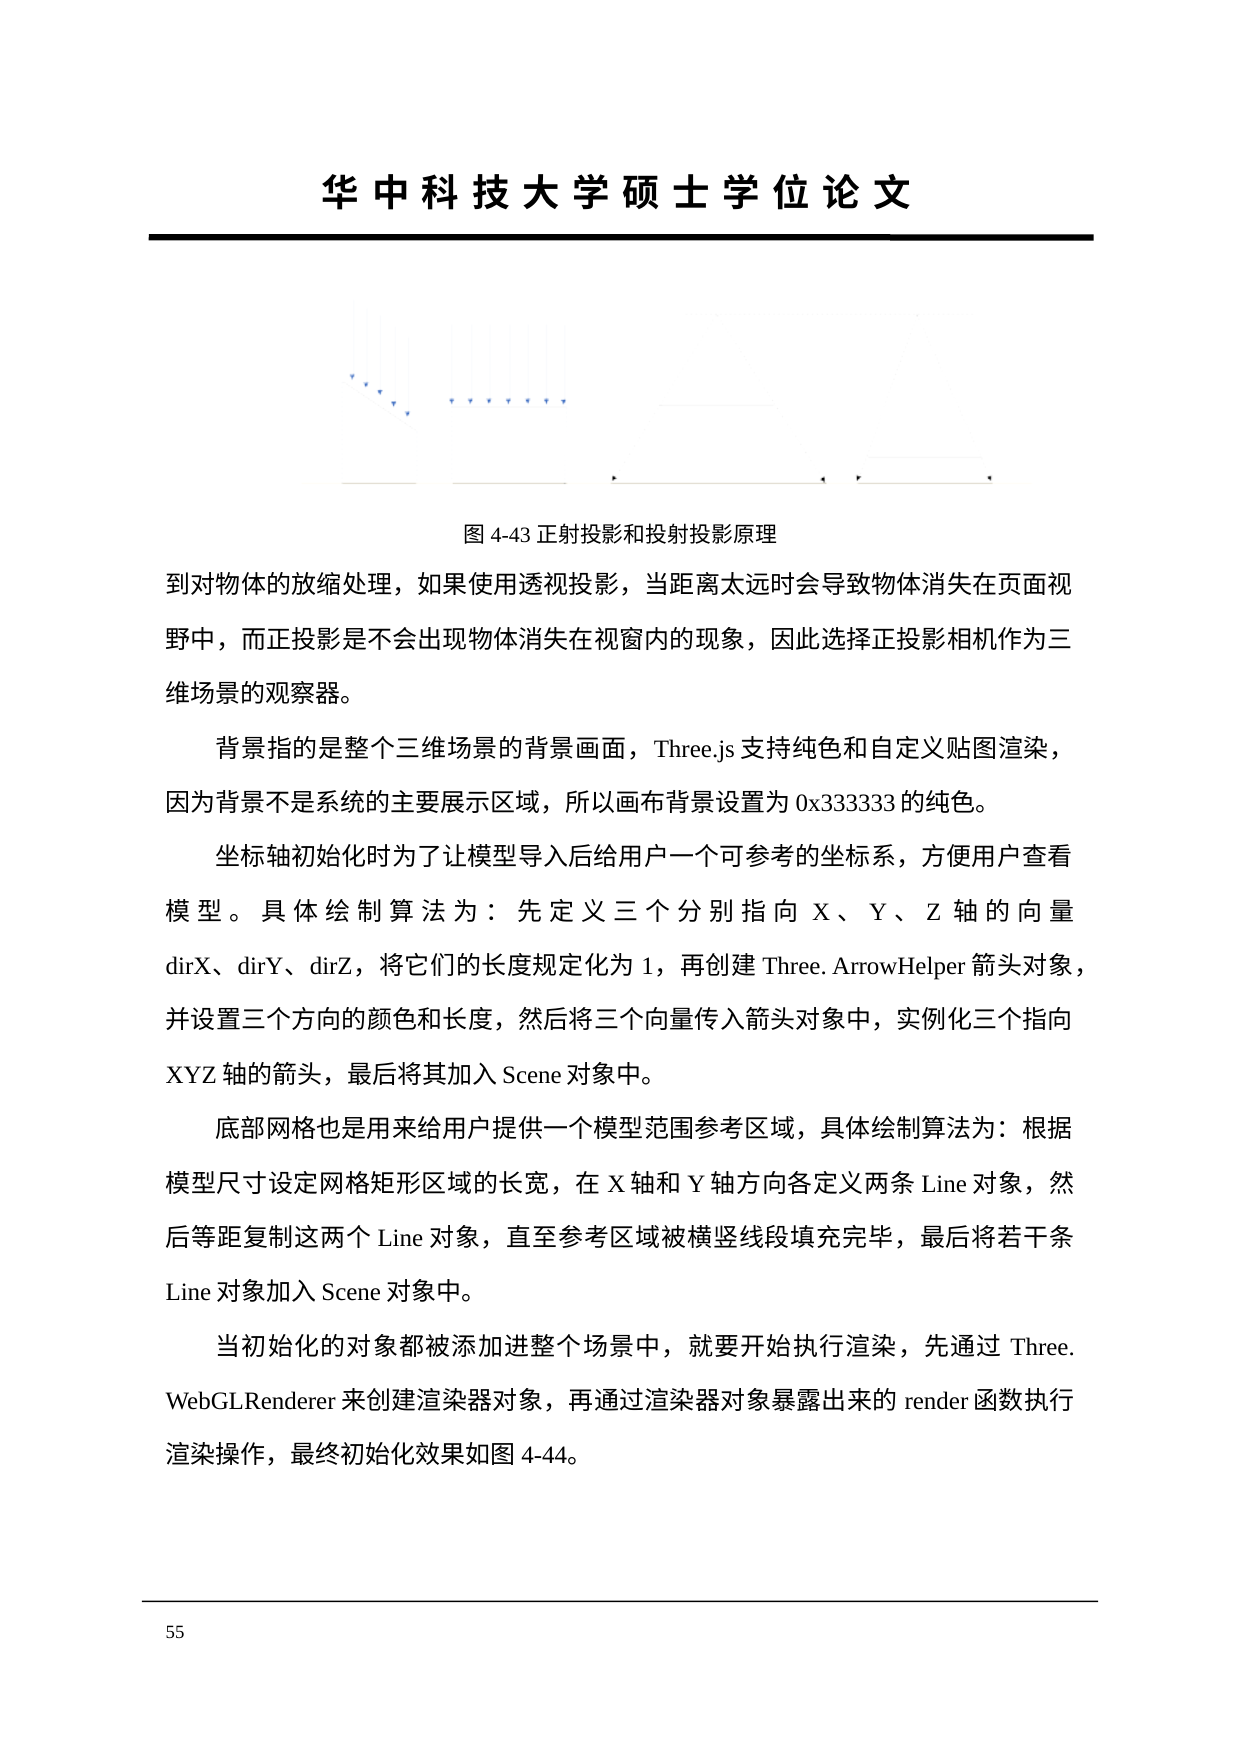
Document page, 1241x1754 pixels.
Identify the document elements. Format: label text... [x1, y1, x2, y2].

text 底部网格也是用来给用户提供一个模型范围参考区域，具体绘制算法为：根据模型尺寸设定网格矩形区域的长宽，在X轴和Y轴方向各定义两条Line对象，然后等距复制这两个Line对象，直至参考区域被横竖线段填充完毕，最后将若干条Line对象加入Scene对象中。 [165, 1109, 1075, 1308]
text 到对物体的放缩处理，如果使用透视投影，当距离太远时会导致物体消失在页面视野中，而正投影是不会出现物体消失在视窗内的现象，因此选择正投影相机作为三维场景的观察器。 [165, 565, 1075, 710]
text 背景指的是整个三维场景的背景画面，Three.js支持纯色和自定义贴图渲染，因为背景不是系统的主要展示区域，所以画布背景设置为0x333333的纯色。 [165, 728, 1075, 819]
text 坐标轴初始化时为了让模型导入后给用户一个可参考的坐标系，方便用户查看模型。具体绘制算法为：先定义三个分别指向X、Y、Z轴的向量dirX、dirY、dirZ，将它们的长度规定化为1，再创建Three. ArrowHelper箭头对象，并设置三个方向的颜色和长度，然后将三个向量传入箭头对象中，实例化三个指向XYZ轴的箭头，最后将其加入Scene对象中。 [165, 837, 1075, 1091]
